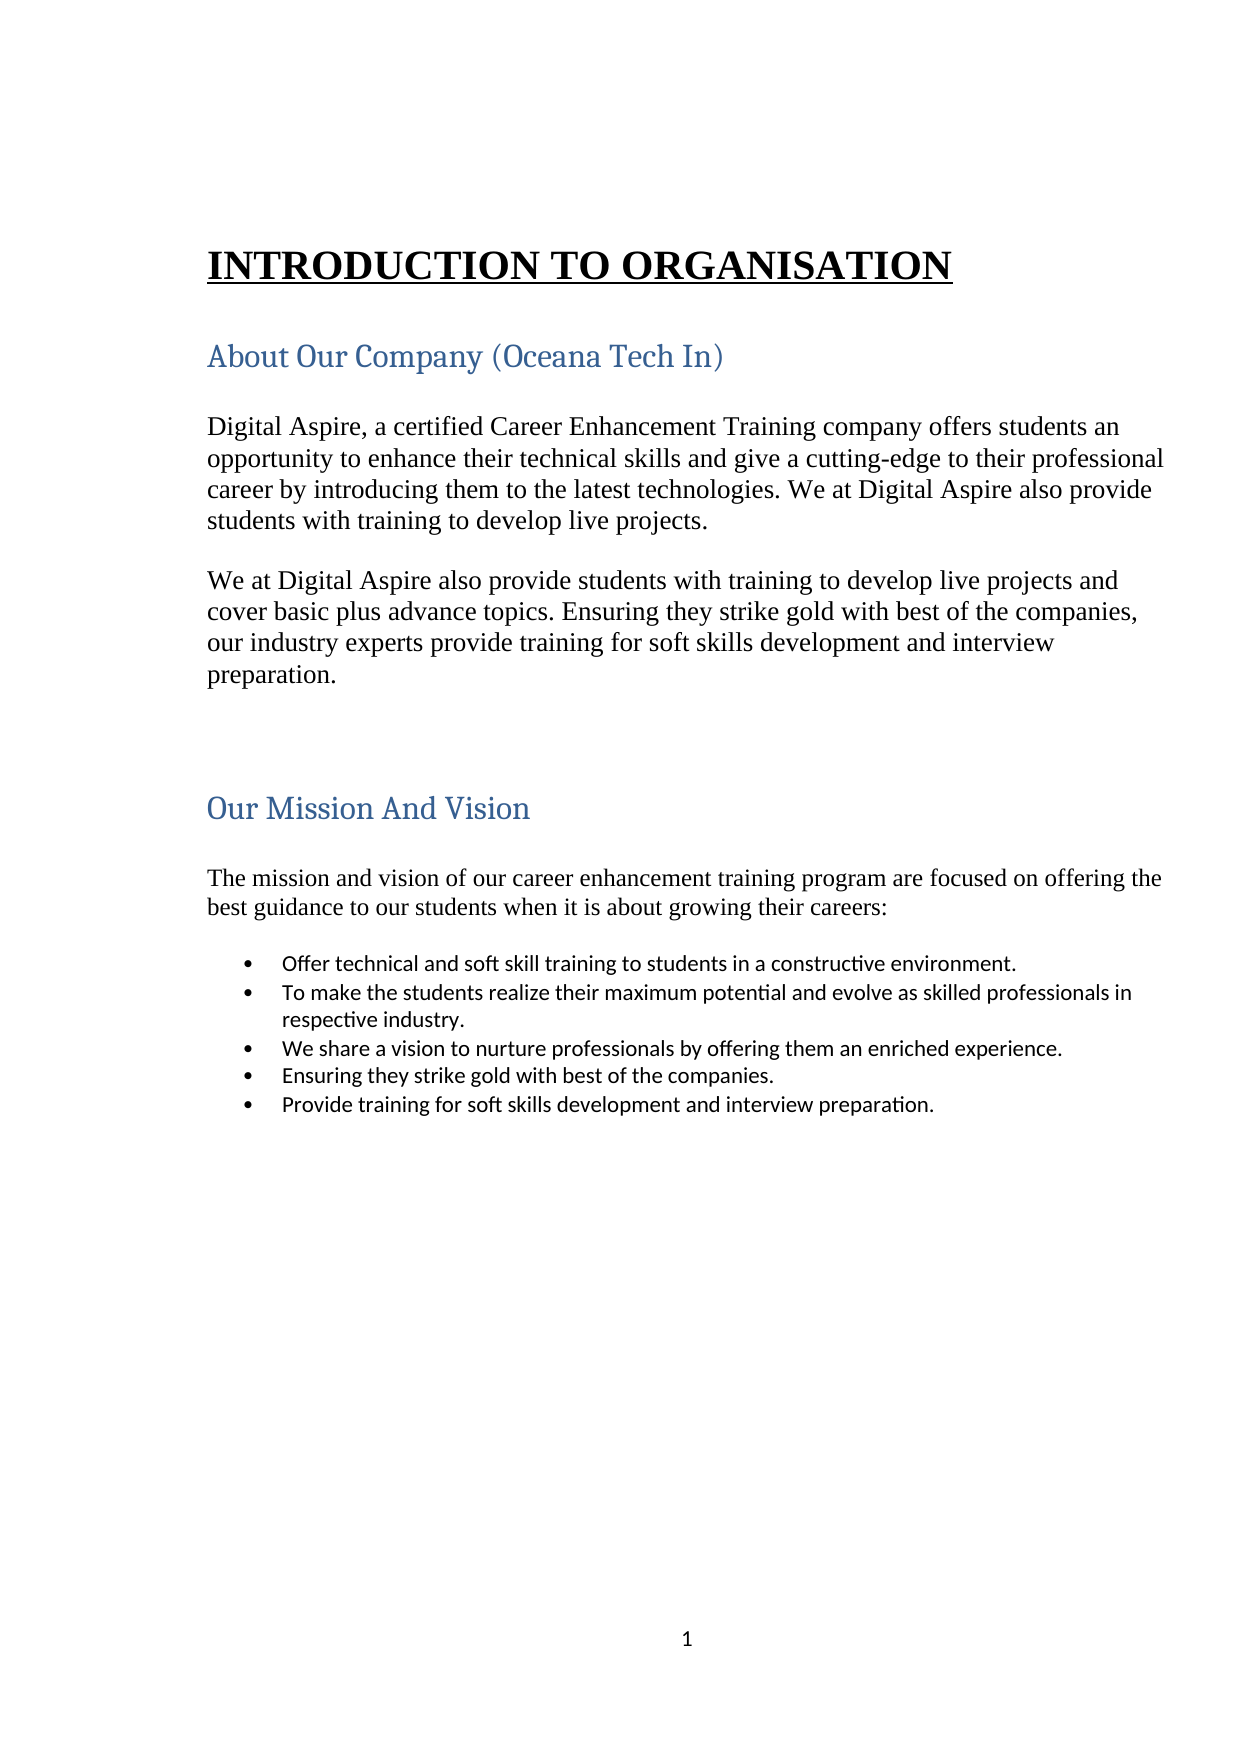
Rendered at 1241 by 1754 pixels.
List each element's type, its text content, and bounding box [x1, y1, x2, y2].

list To make the students realize their maximum potential and evolve as skilled professionals in respective industry. [244, 978, 1166, 1034]
list Offer technical and soft skill training to students in a constructive environment. [244, 949, 1166, 978]
text We at Digital Aspire also provide students with training to develop live projects and cover basic plus advance topics. Ensuring they strike gold with best of the companies, our industry experts provide training for soft skills development and interview preparation. [207, 564, 1166, 689]
list Provide training for soft skills development and interview preparation. [244, 1090, 1166, 1118]
subtitle Our Mission And Vision [207, 790, 1166, 828]
text Digital Aspire, a certified Career Enhancement Training company offers students an opportunity to enhance their technical skills and give a cutting-edge to their professional career by introducing them to the latest technologies. We at Digital Aspire also provide students with training to develop live projects. [207, 411, 1166, 535]
list We share a vision to nurture professionals by offering them an enriched experience. [244, 1034, 1166, 1062]
text The mission and vision of our career enhancement training program are focused on offering the best guidance to our students when it is about growing their careers: [207, 863, 1166, 920]
subtitle About Our Company (Oceana Tech In) [207, 337, 1166, 376]
text INTRODUCTION TO ORGANISATION [207, 240, 1166, 288]
list Ensuring they strike gold with best of the companies. [244, 1062, 1166, 1090]
